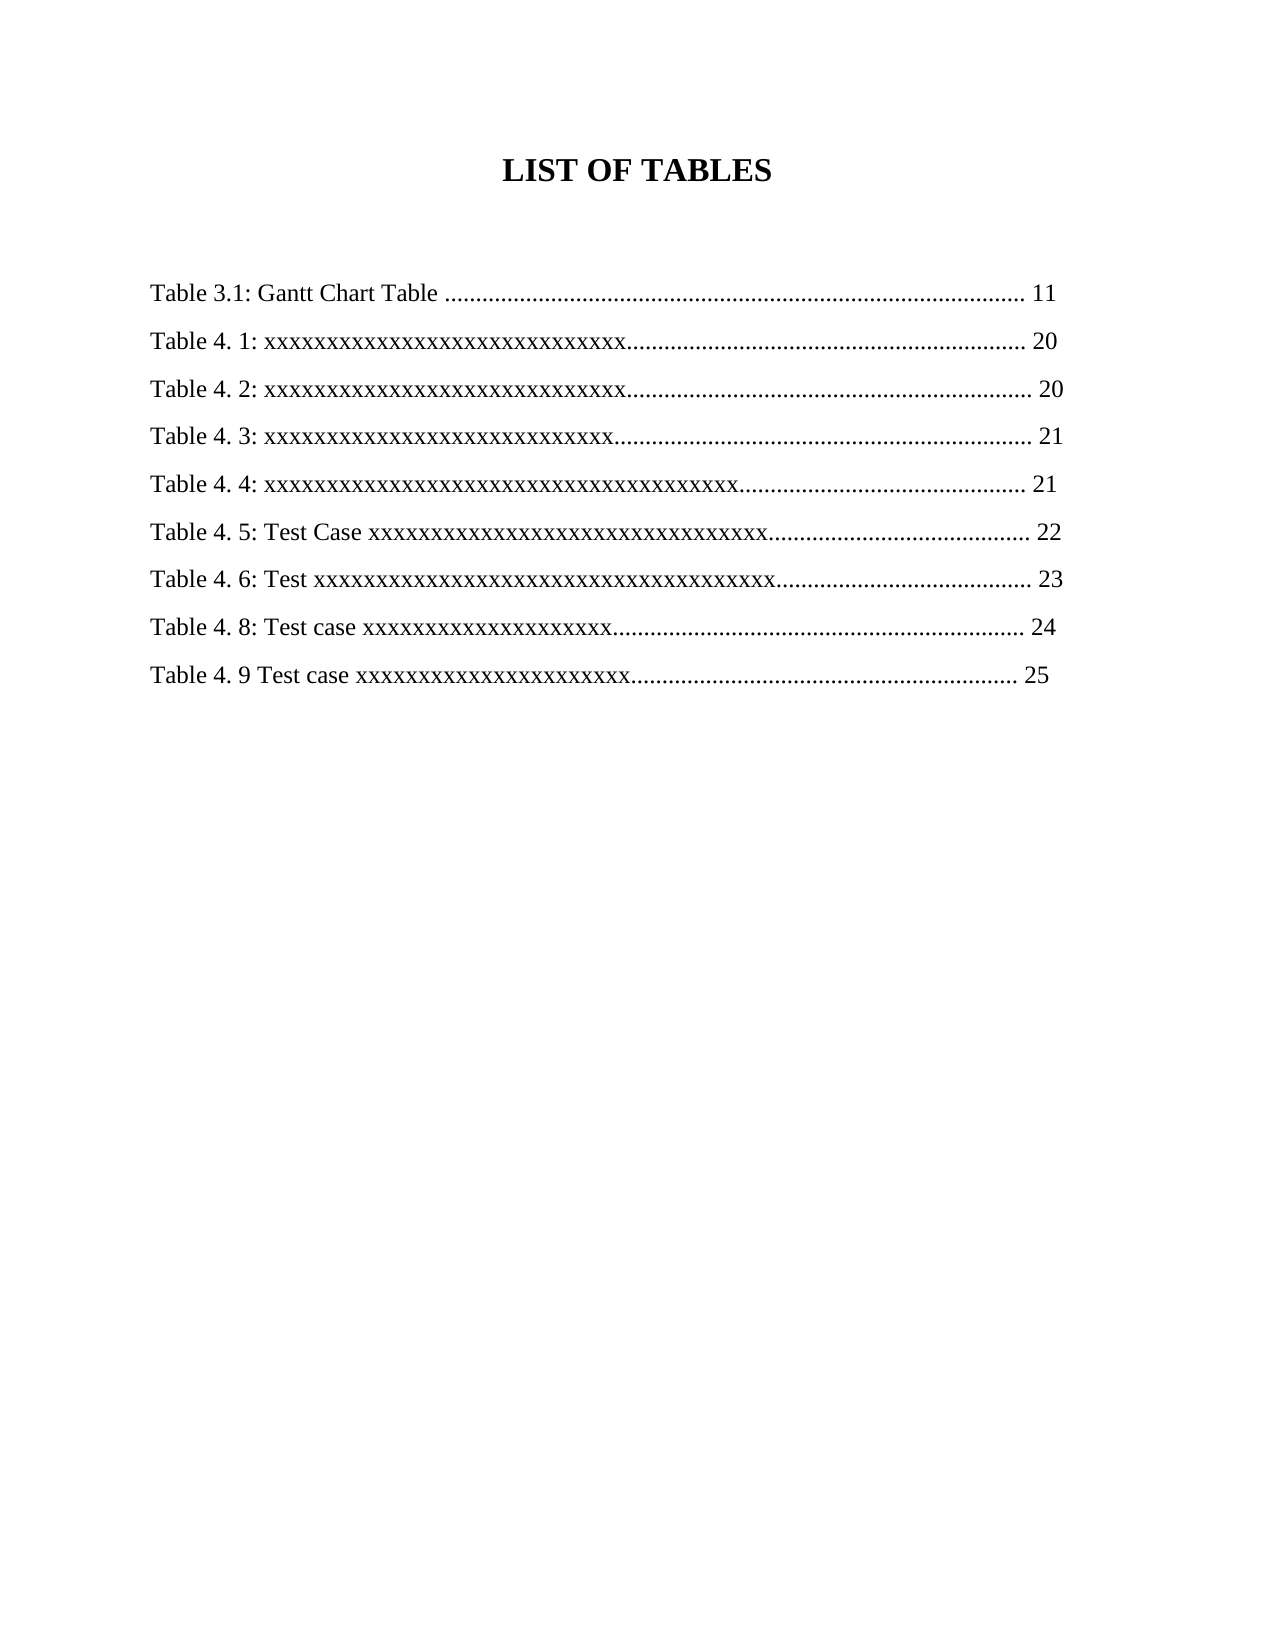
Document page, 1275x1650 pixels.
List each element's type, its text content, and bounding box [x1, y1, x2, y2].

text Table 4. 8: Test case xxxxxxxxxxxxxxxxxxxx.................................................................. 24 [150, 612, 1125, 641]
text Table 4. 2: xxxxxxxxxxxxxxxxxxxxxxxxxxxxx................................................................. 20 [150, 374, 1125, 402]
text Table 4. 3: xxxxxxxxxxxxxxxxxxxxxxxxxxxx................................................................... 21 [150, 421, 1125, 450]
text Table 3.1: Gantt Chart Table ............................................................................................. 11 [150, 278, 1125, 307]
text Table 4. 6: Test xxxxxxxxxxxxxxxxxxxxxxxxxxxxxxxxxxxxx......................................... 23 [150, 564, 1125, 593]
text Table 4. 9 Test case xxxxxxxxxxxxxxxxxxxxxx.............................................................. 25 [150, 660, 1125, 689]
text Table 4. 5: Test Case xxxxxxxxxxxxxxxxxxxxxxxxxxxxxxxx.......................................... 22 [150, 517, 1125, 546]
text Table 4. 1: xxxxxxxxxxxxxxxxxxxxxxxxxxxxx................................................................ 20 [150, 326, 1125, 355]
subtitle LIST OF TABLES [150, 150, 1124, 188]
text Table 4. 4: xxxxxxxxxxxxxxxxxxxxxxxxxxxxxxxxxxxxxx.............................................. 21 [150, 469, 1125, 498]
